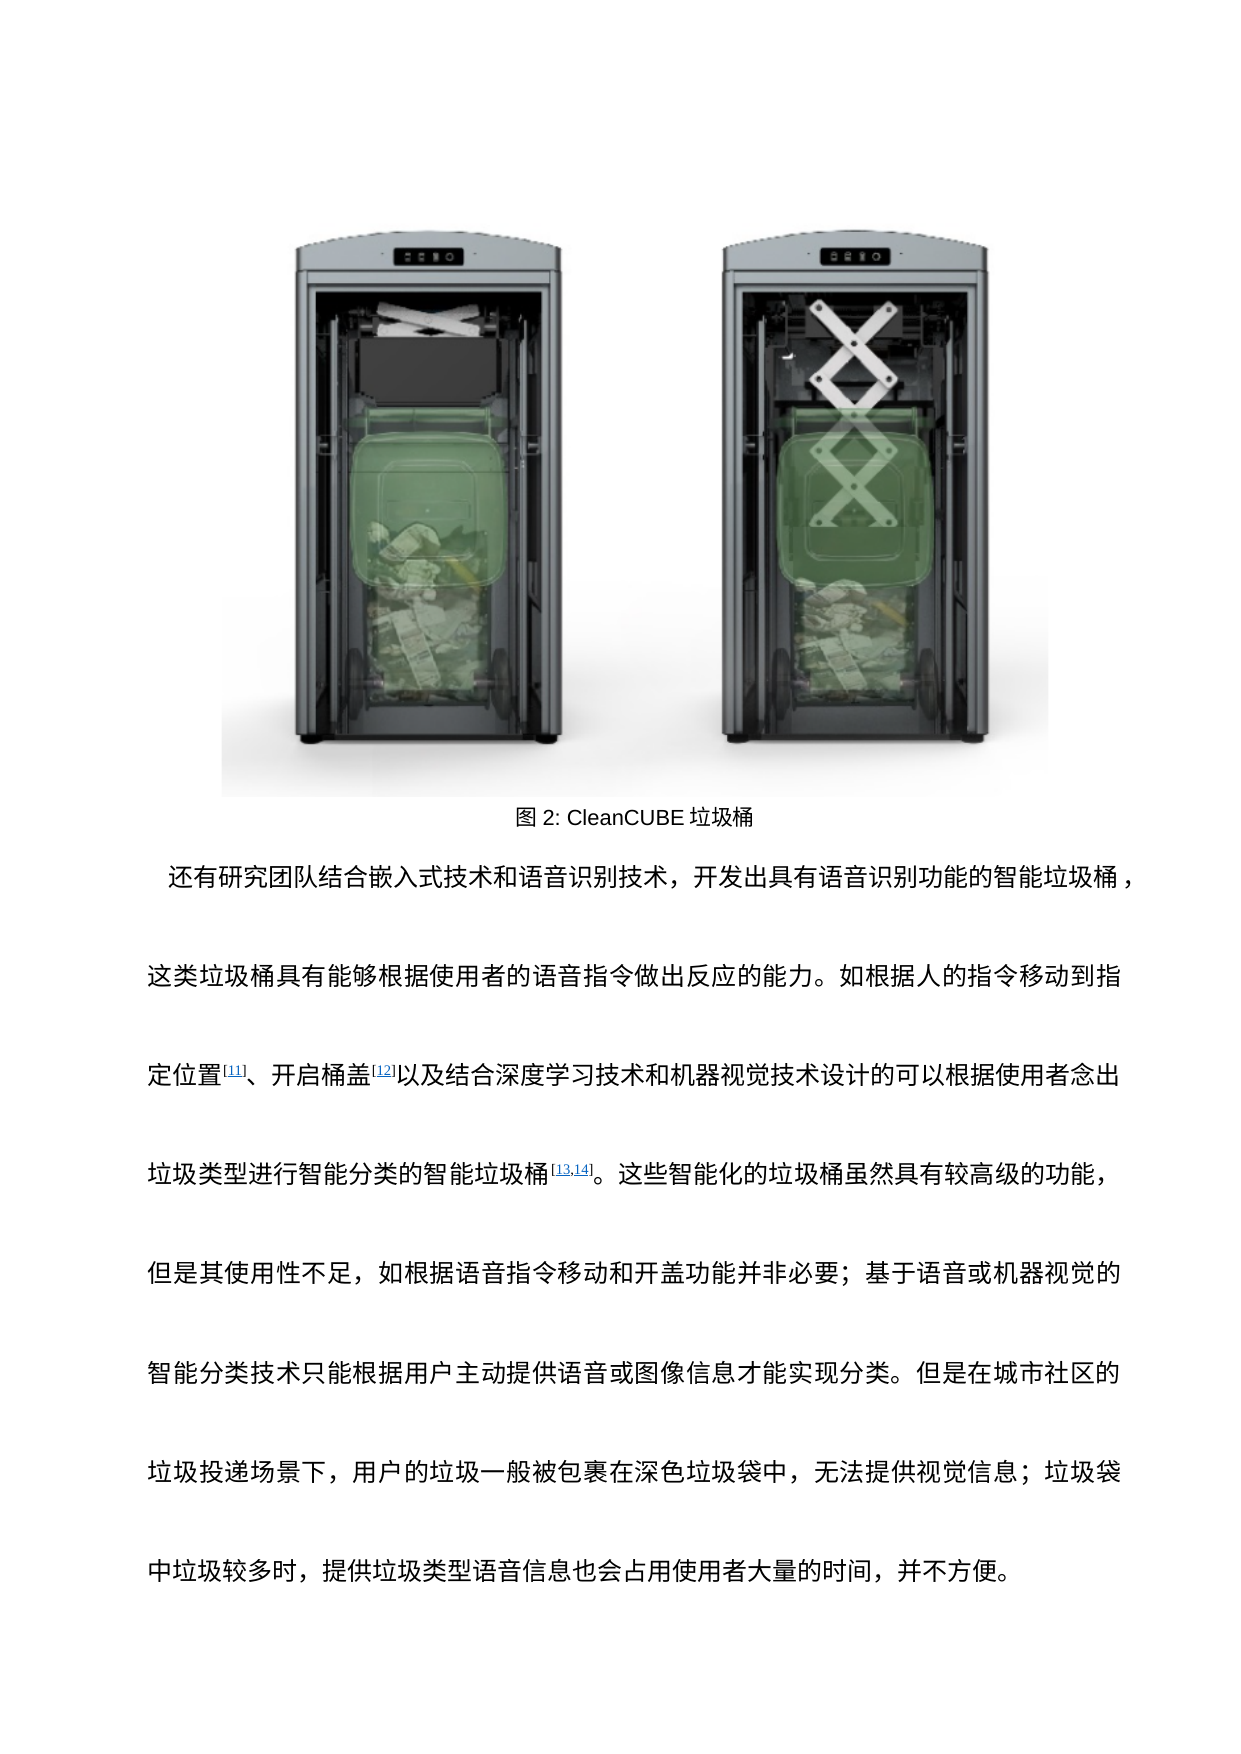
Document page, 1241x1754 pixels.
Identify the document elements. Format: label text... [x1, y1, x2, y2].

text 图 2: CleanCUBE垃圾桶 [148, 799, 1122, 832]
text 还有研究团队结合嵌入式技术和语音识别技术，开发出具有语音识别功能的智能垃圾桶，这类垃圾桶具有能够根据使用者的语音指令做出反应的能力。如根据人的指令移动到指定位置[11]、开启桶盖[12]以及结合深度学习技术和机器视觉技术设计的可以根据使用者念出垃圾类型进行智能分类的智能垃圾桶[13,14]。这些智能化的垃圾桶虽然具有较高级的功能，但是其使用性不足，如根据语音指令移动和开盖功能并非必要；基于语音或机器视觉的智能分类技术只能根据用户主动提供语音或图像信息才能实现分类。但是在城市社区的垃圾投递场景下，用户的垃圾一般被包裹在深色垃圾袋中，无法提供视觉信息；垃圾袋中垃圾较多时，提供垃圾类型语音信息也会占用使用者大量的时间，并不方便。 [148, 843, 1122, 1602]
picture [221, 174, 1049, 797]
